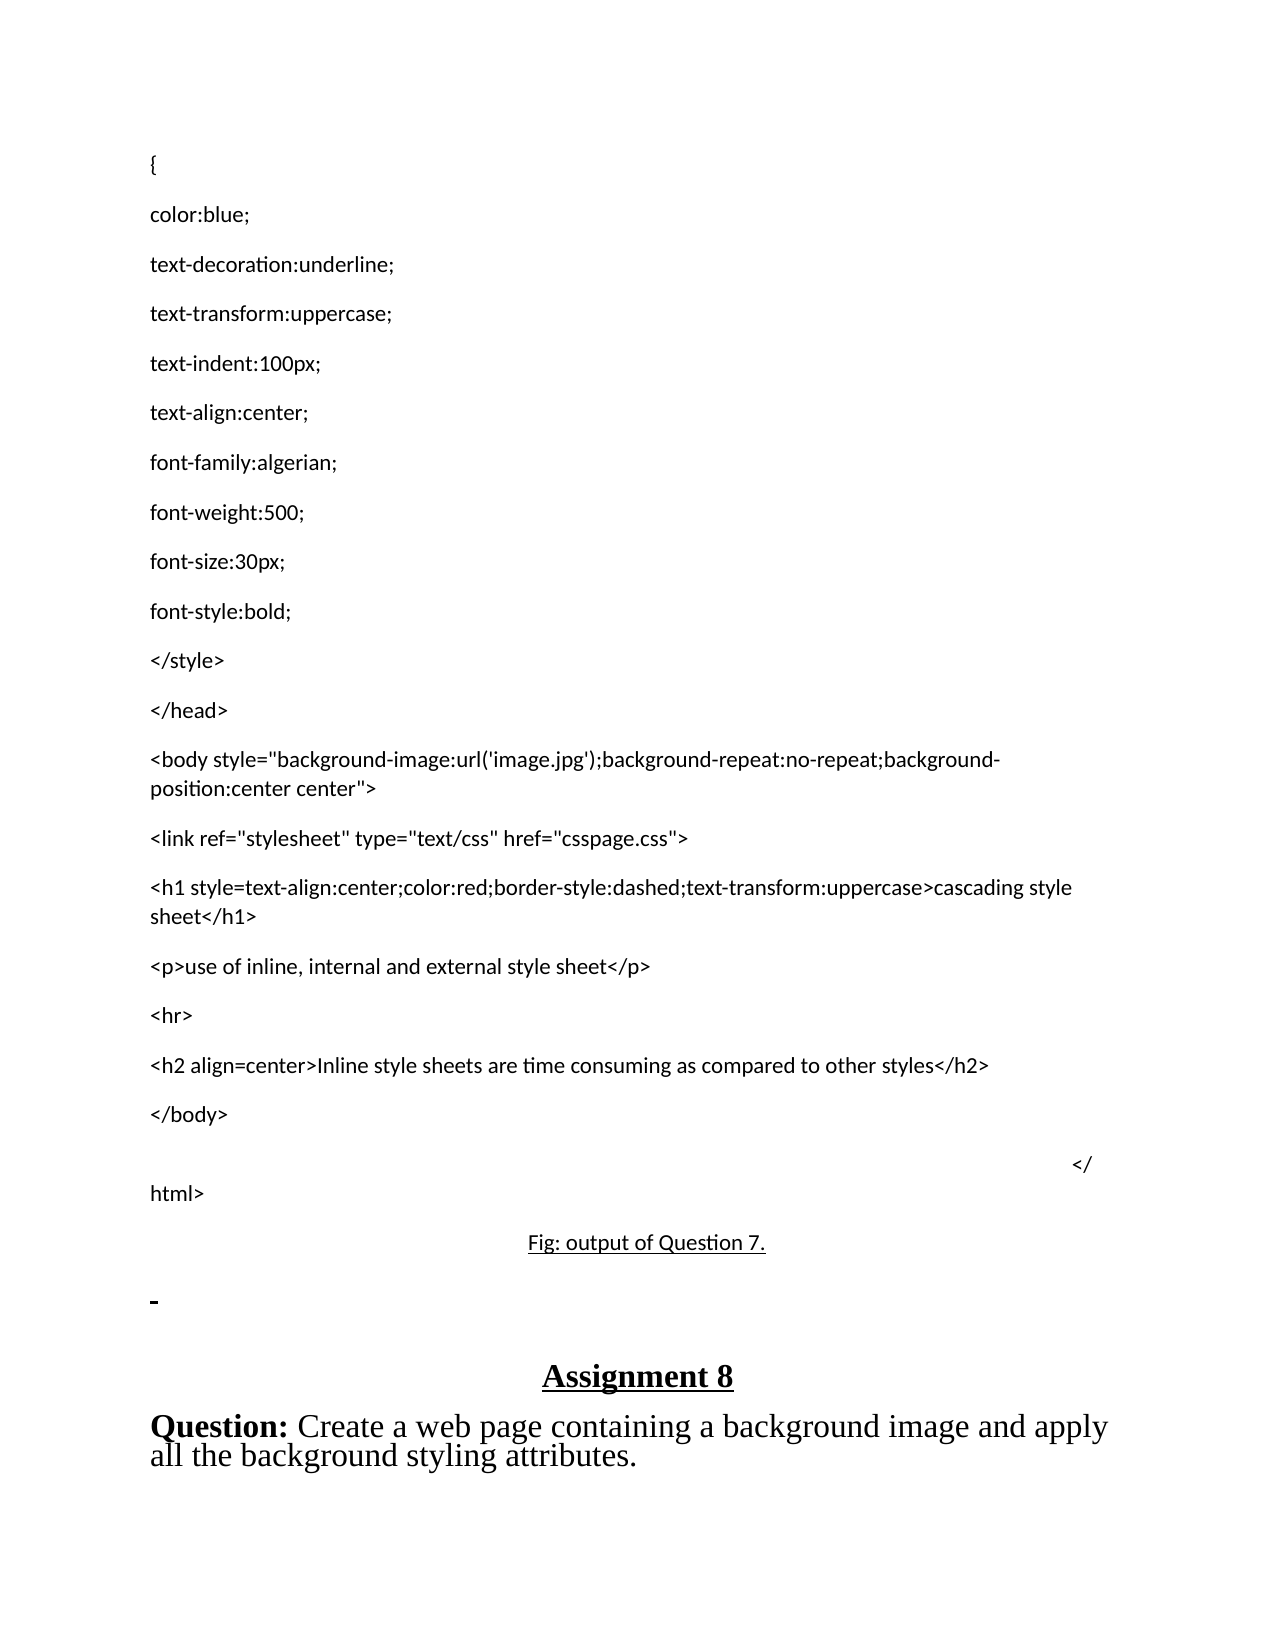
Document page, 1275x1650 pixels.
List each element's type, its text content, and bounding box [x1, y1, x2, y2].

text <body style="background-image:url('image.jpg');background-repeat:no-repeat;background-position:center center"> [150, 745, 1125, 802]
text Question: Create a web page containing a background image and apply all the background styling attributes. [150, 1414, 1125, 1472]
text Fig: output of Question 7. [169, 1228, 1125, 1257]
text <link ref="stylesheet" type="text/css" href="csspage.css"> [150, 823, 1125, 852]
text text-align:center; [150, 398, 1125, 427]
text <p>use of inline, internal and external style sheet</p> [150, 951, 1125, 980]
text <hr> [150, 1001, 1125, 1029]
text text-indent:100px; [150, 348, 1125, 377]
text </style> [150, 646, 1125, 674]
text { [150, 150, 1125, 179]
text Assignment 8 [150, 1365, 1125, 1393]
text font-family:algerian; [150, 447, 1125, 476]
text </html> [150, 1149, 1125, 1207]
text font-size:30px; [150, 547, 1125, 575]
text text-decoration:underline; [150, 249, 1125, 278]
text </body> [150, 1100, 1125, 1129]
text <h2 align=center>Inline style sheets are time consuming as compared to other styles</h2> [150, 1050, 1125, 1079]
text color:blue; [150, 199, 1125, 228]
text font-weight:500; [150, 497, 1125, 526]
text </head> [150, 695, 1125, 724]
text font-style:bold; [150, 596, 1125, 625]
text <h1 style=text-align:center;color:red;border-style:dashed;text-transform:uppercase>cascading style sheet</h1> [150, 873, 1125, 930]
text text-transform:uppercase; [150, 299, 1125, 327]
